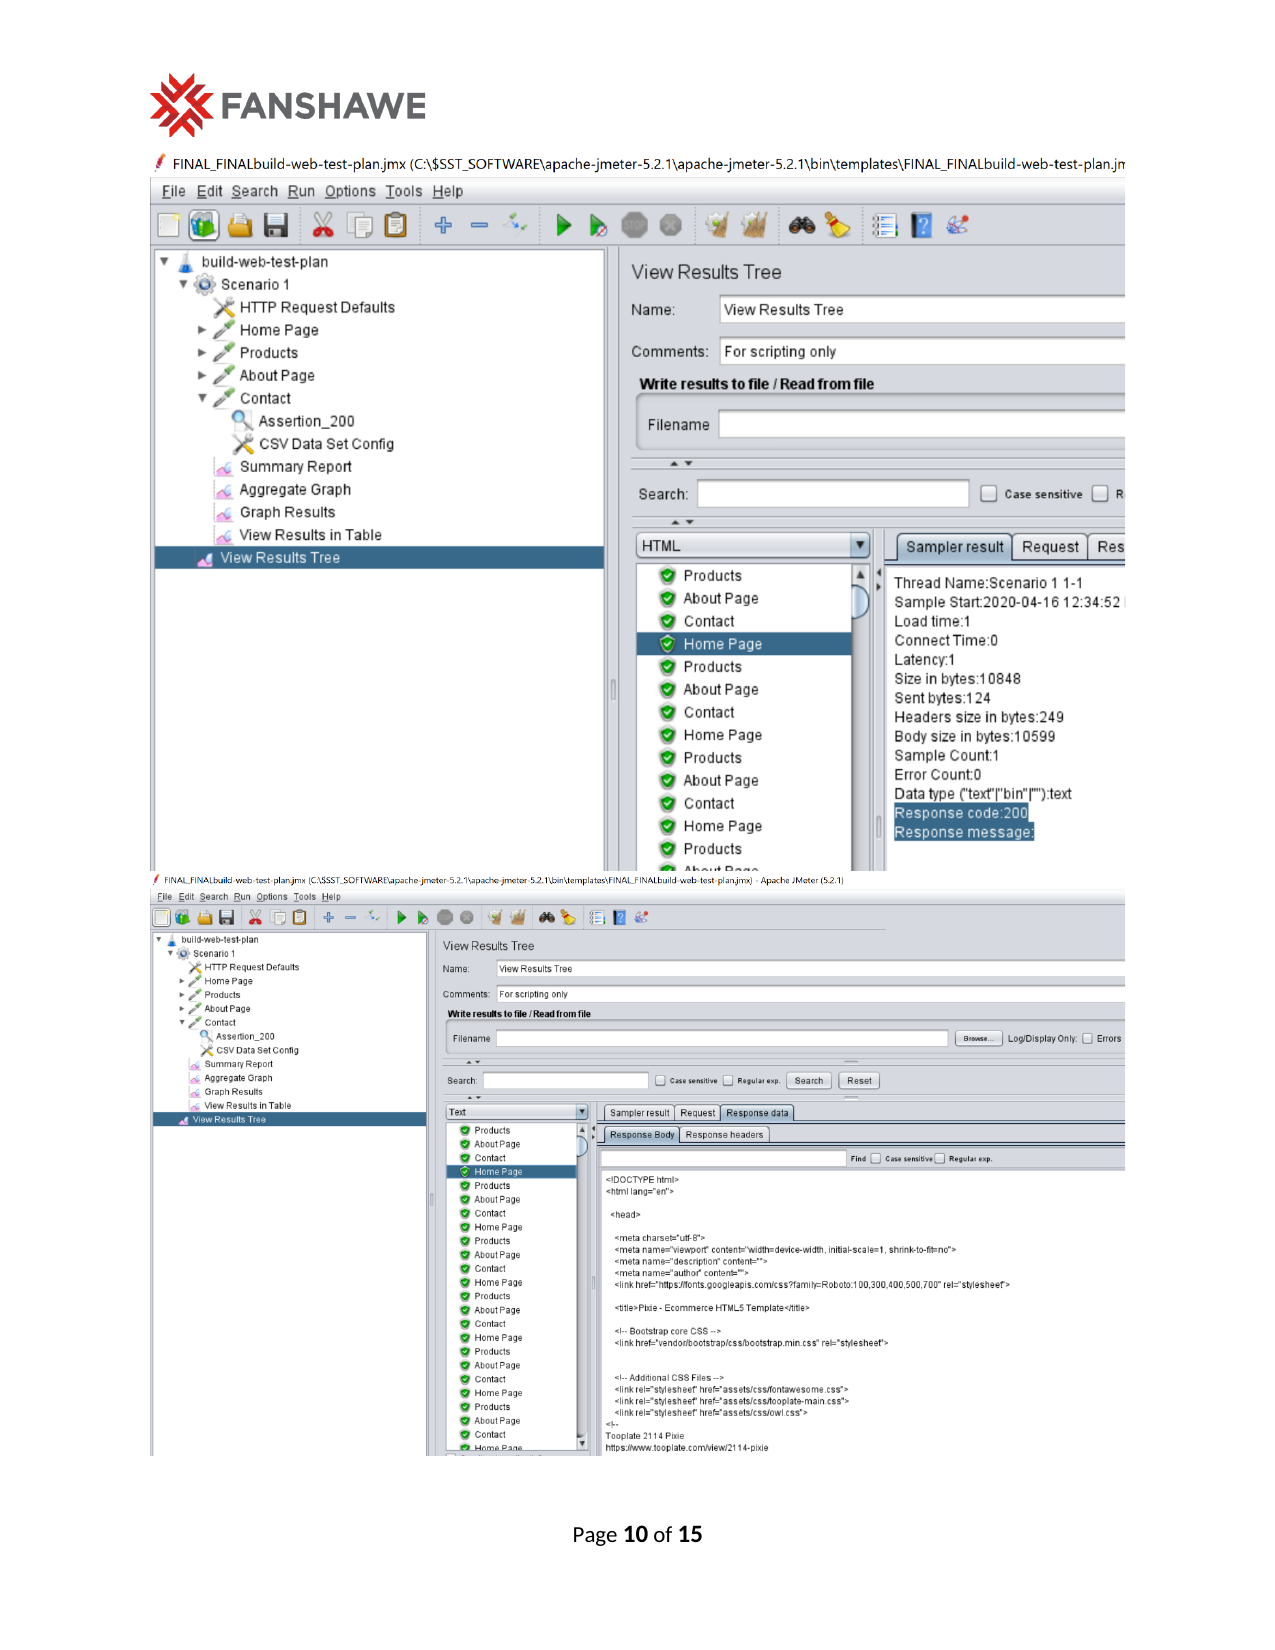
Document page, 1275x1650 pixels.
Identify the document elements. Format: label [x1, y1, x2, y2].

picture [150, 73, 426, 137]
picture [150, 150, 1125, 1456]
